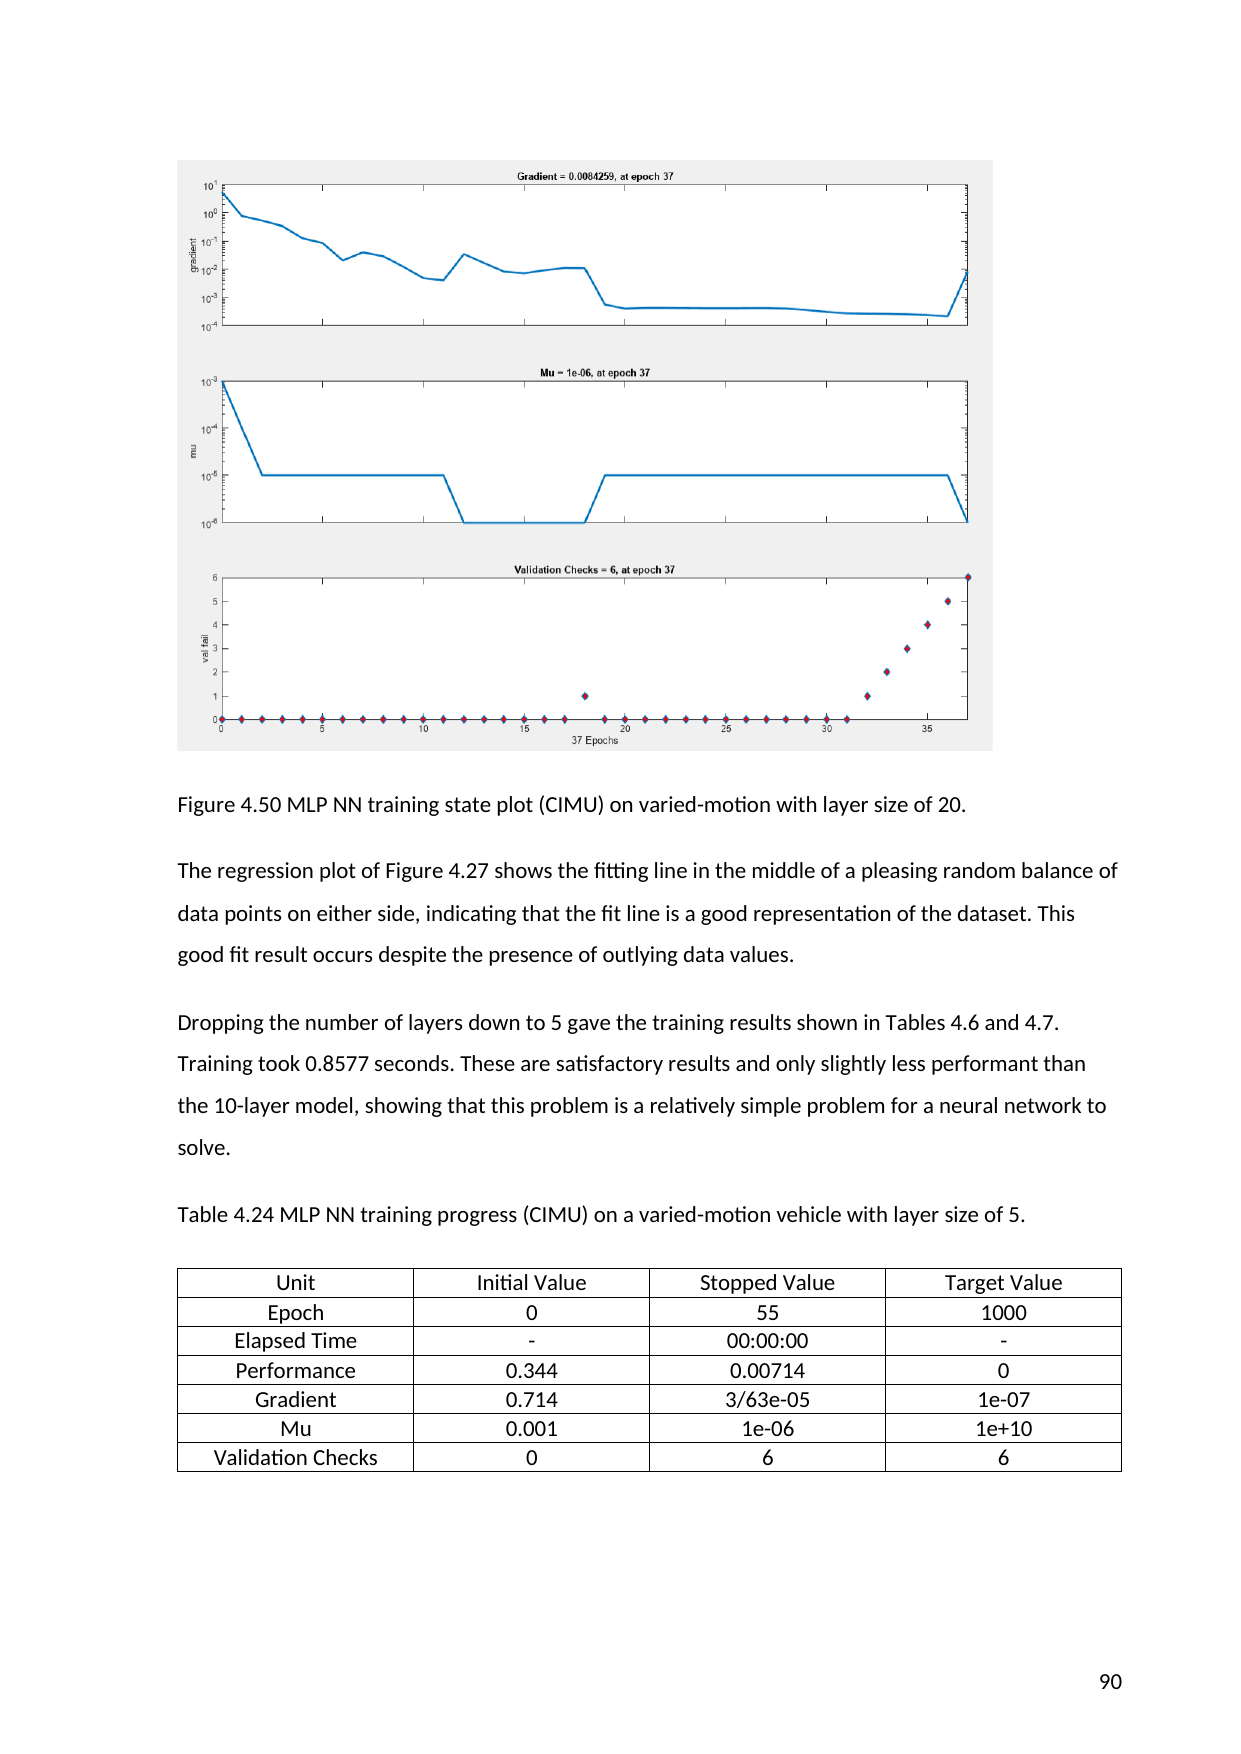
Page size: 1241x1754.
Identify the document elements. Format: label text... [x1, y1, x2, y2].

table_cell 0.001 [414, 1414, 649, 1442]
table_cell 0.00714 [650, 1356, 885, 1384]
table_cell 0.714 [414, 1385, 649, 1413]
text The regression plot of Figure 4.27 shows the fitting line in the middle of a pleasing random balance of data points on either side, indicating that the fit line is a good representation of the dataset. This good fit result occurs despite the presence of outlying data values. [177, 857, 1122, 969]
table_cell 6 [650, 1443, 885, 1471]
table_cell 0.344 [414, 1356, 649, 1384]
table_cell 3/63e-05 [650, 1385, 885, 1413]
table_cell - [414, 1327, 649, 1355]
table_cell Elapsed Time [178, 1327, 413, 1355]
table_cell 6 [886, 1443, 1121, 1471]
table_cell 55 [650, 1298, 885, 1326]
table_cell 0 [414, 1298, 649, 1326]
table_cell 1e-06 [650, 1414, 885, 1442]
table_cell - [886, 1327, 1121, 1355]
table_header Stopped Value [650, 1269, 885, 1297]
picture [177, 160, 993, 751]
table_cell 0 [886, 1356, 1121, 1384]
table_cell Validation Checks [178, 1443, 413, 1471]
table_cell Performance [178, 1356, 413, 1384]
table_cell 00:00:00 [650, 1327, 885, 1355]
table_header Target Value [886, 1269, 1121, 1297]
table_cell 1000 [886, 1298, 1121, 1326]
table_cell Gradient [178, 1385, 413, 1413]
table_cell 1e+10 [886, 1414, 1121, 1442]
table_header Initial Value [414, 1269, 649, 1297]
table_cell 0 [414, 1443, 649, 1471]
table_header Unit [178, 1269, 413, 1297]
table_cell Epoch [178, 1298, 413, 1326]
text Dropping the number of layers down to 5 gave the training results shown in Tables 4.6 and 4.7. Training took 0.8577 seconds. These are satisfactory results and only slightly less performant than the 10-layer model, showing that this problem is a relatively simple problem for a neural network to solve. [177, 1008, 1122, 1162]
table_cell Mu [178, 1414, 413, 1442]
table_cell 1e-07 [886, 1385, 1121, 1413]
